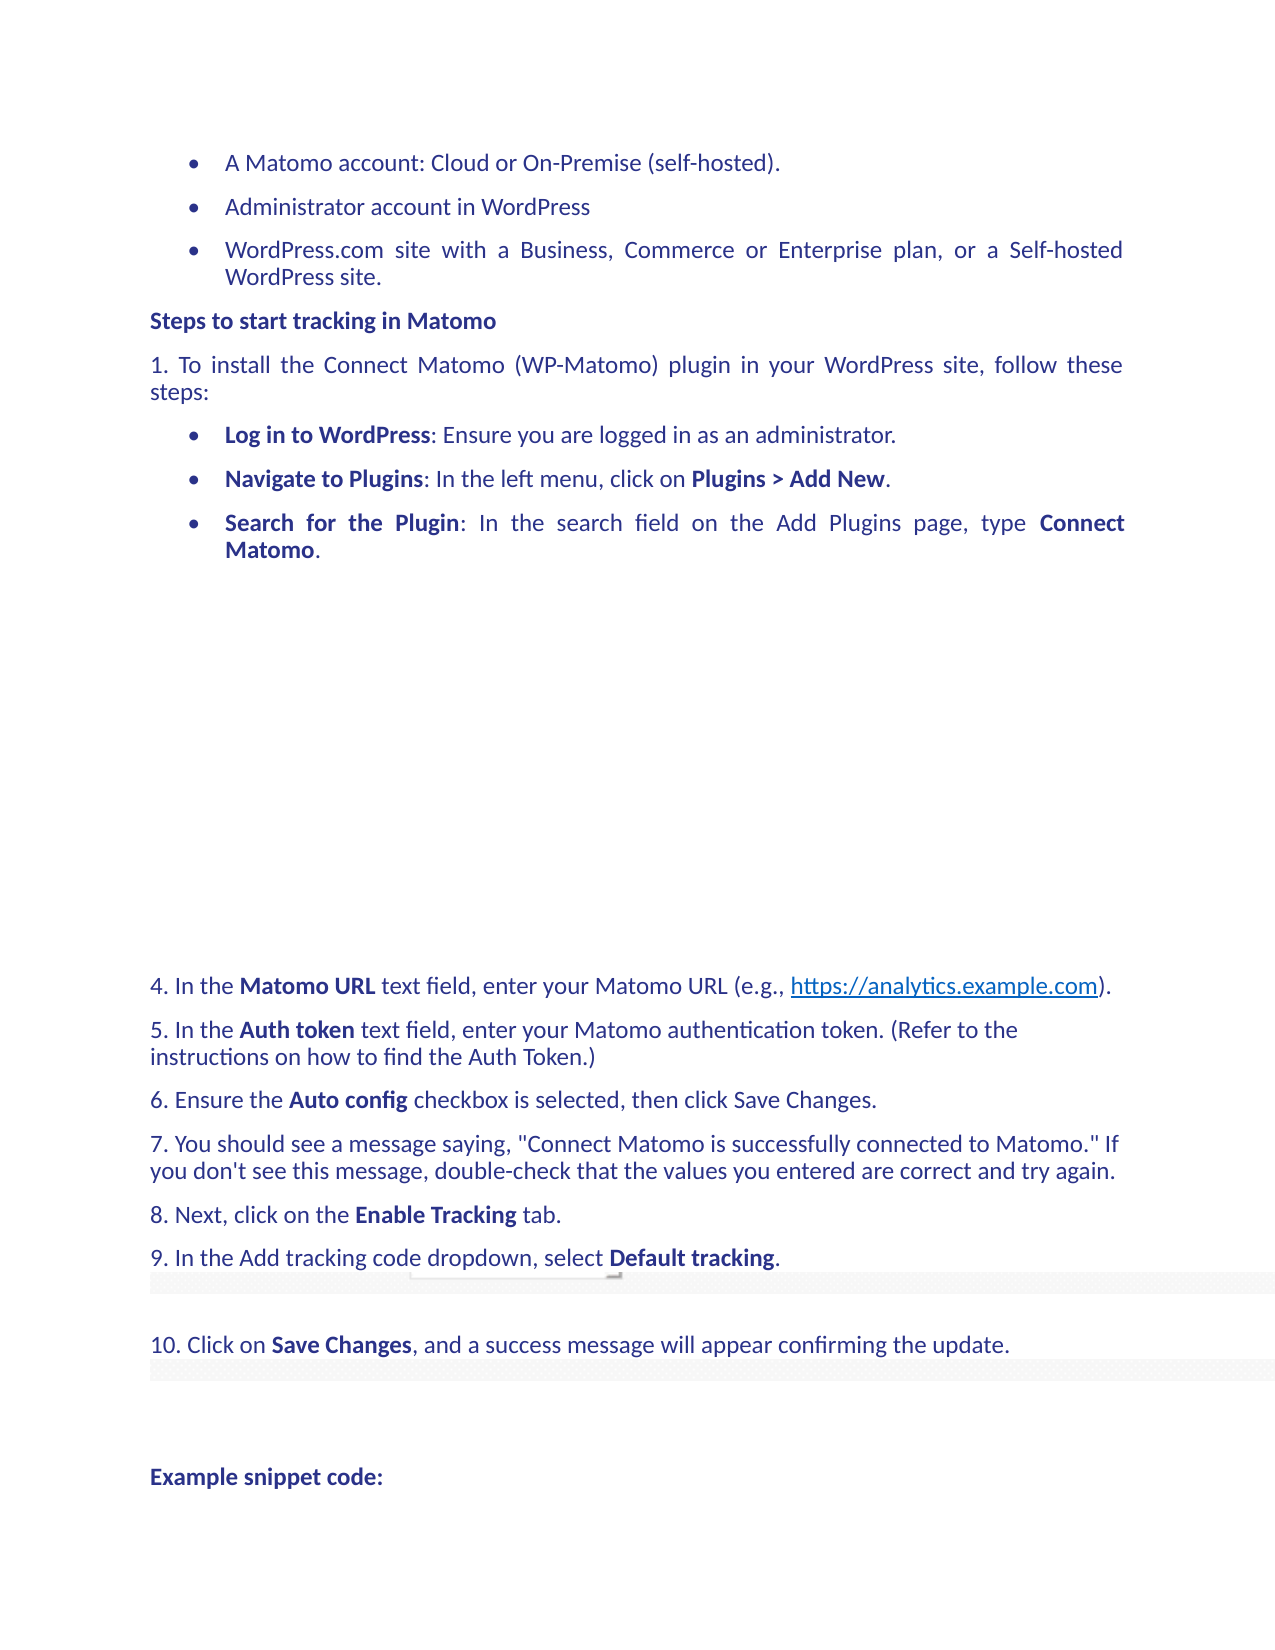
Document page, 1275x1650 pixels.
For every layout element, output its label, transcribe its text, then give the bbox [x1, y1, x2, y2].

text 5. In the Auth token text field, enter your Matomo authentication token. (Refer to the instructions on how to find the Auth Token.) [150, 1017, 1125, 1071]
text 4. In the Matomo URL text field, enter your Matomo URL (e.g., https://analytics.example.com). [150, 973, 1125, 1000]
list Administrator account in WordPress [187, 194, 1125, 221]
list Navigate to Plugins: In the left menu, click on Plugins > Add New. [187, 466, 1125, 493]
list WordPress.com site with a Business, Commerce or Enterprise plan, or a Self-hosted WordPress site. [187, 237, 1125, 291]
text 8. Next, click on the Enable Tracking tab. [150, 1201, 1125, 1228]
text 6. Ensure the Auto config checkbox is selected, then click Save Changes. [150, 1087, 1125, 1114]
text Example snippet code: [150, 1463, 1125, 1490]
list Search for the Plugin: In the search field on the Add Plugins page, type Connect Matomo. [187, 509, 1125, 563]
text 1. To install the Connect Matomo (WP-Matomo) plugin in your WordPress site, follow these steps: [150, 352, 1125, 406]
list Log in to WordPress: Ensure you are logged in as an administrator. [187, 422, 1125, 449]
list A Matomo account: Cloud or On-Premise (self-hosted). [187, 150, 1125, 177]
text Steps to start tracking in Matomo [150, 308, 1125, 335]
text 7. You should see a message saying, "Connect Matomo is successfully connected to Matomo." If you don't see this message, double-check that the values you entered are correct and try again. [150, 1131, 1125, 1185]
text 10. Click on Save Changes, and a success message will appear confirming the update. [150, 1332, 1125, 1359]
text 9. In the Add tracking code dropdown, select Default tracking. [150, 1245, 1125, 1272]
